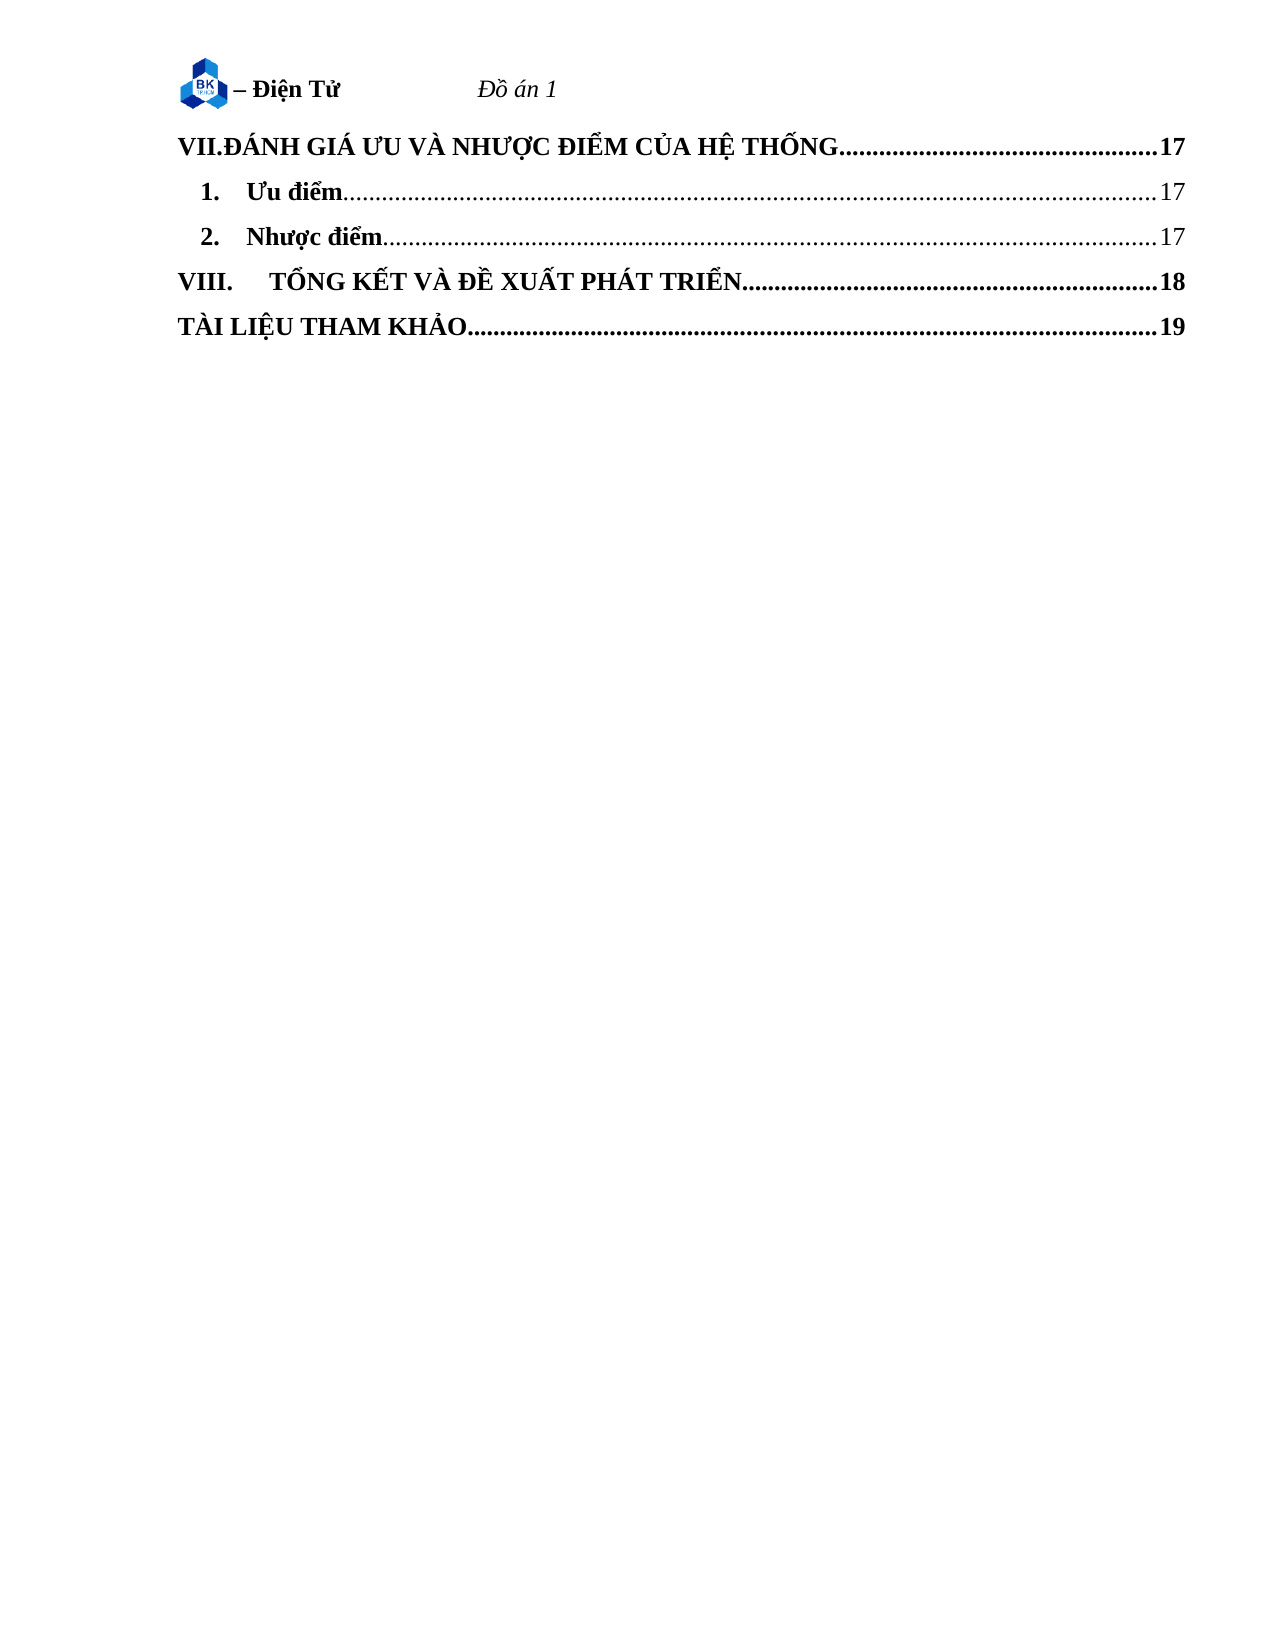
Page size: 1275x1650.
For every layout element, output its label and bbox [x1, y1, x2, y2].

picture [177, 53, 227, 110]
